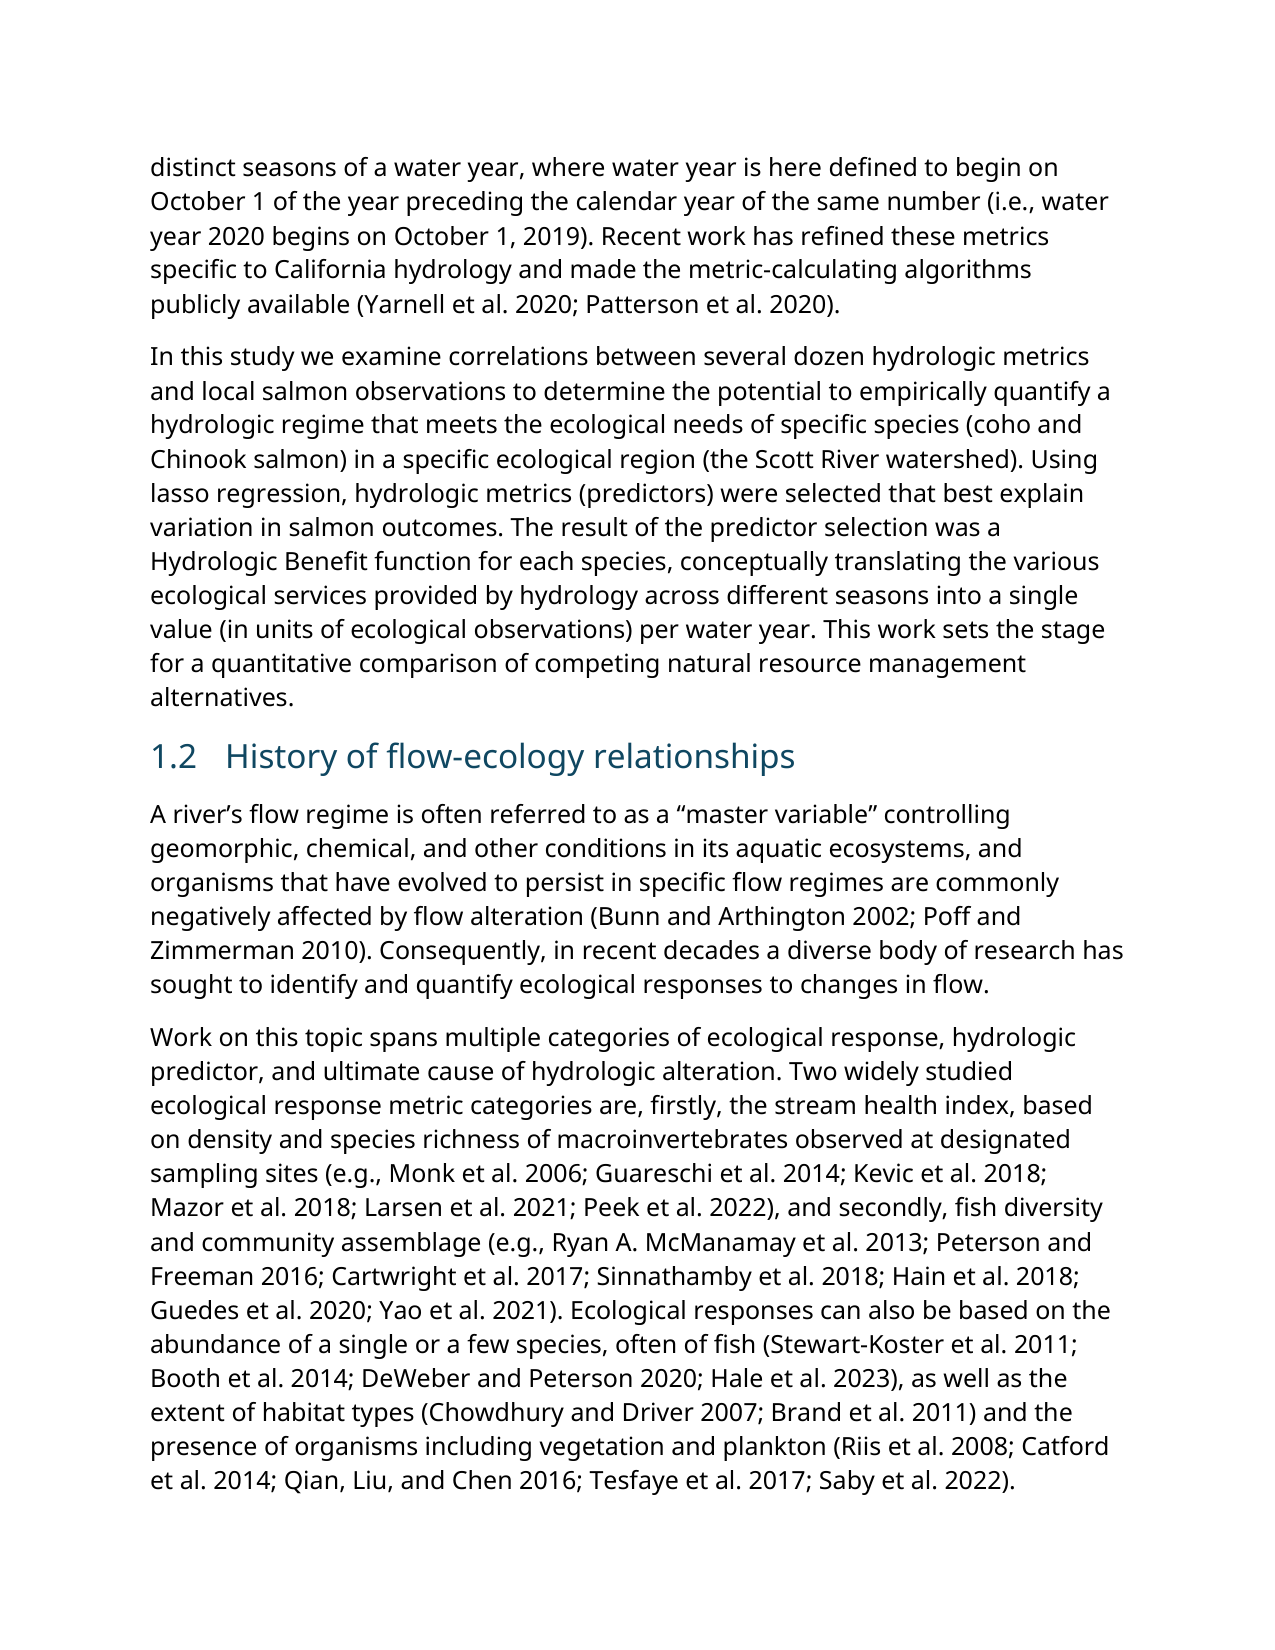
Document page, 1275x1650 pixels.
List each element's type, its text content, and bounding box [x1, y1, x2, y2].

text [150, 150, 1125, 320]
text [150, 1020, 1125, 1497]
text In this study we examine correlations between several dozen hydrologic metrics and local salmon observations to determine the potential to empirically quantify a hydrologic regime that meets the ecological needs of specific species (coho and Chinook salmon) in a specific ecological region (the Scott River watershed). Using lasso regression, hydrologic metrics (predictors) were selected that best explain variation in salmon outcomes. The result of the predictor selection was a Hydrologic Benefit function for each species, conceptually translating the various ecological services provided by hydrology across different seasons into a single value (in units of ecological observations) per water year. This work sets the stage for a quantitative comparison of competing natural resource management alternatives. [150, 339, 1125, 714]
subtitle 1.2 History of flow-ecology relationships [150, 732, 1125, 778]
text A river’s flow regime is often referred to as a “master variable” controlling geomorphic, chemical, and other conditions in its aquatic ecosystems, and organisms that have evolved to persist in specific flow regimes are commonly negatively affected by flow alteration (Bunn and Arthington 2002; Poff and Zimmerman 2010). Consequently, in recent decades a diverse body of research has sought to identify and quantify ecological responses to changes in flow. [150, 797, 1125, 1001]
